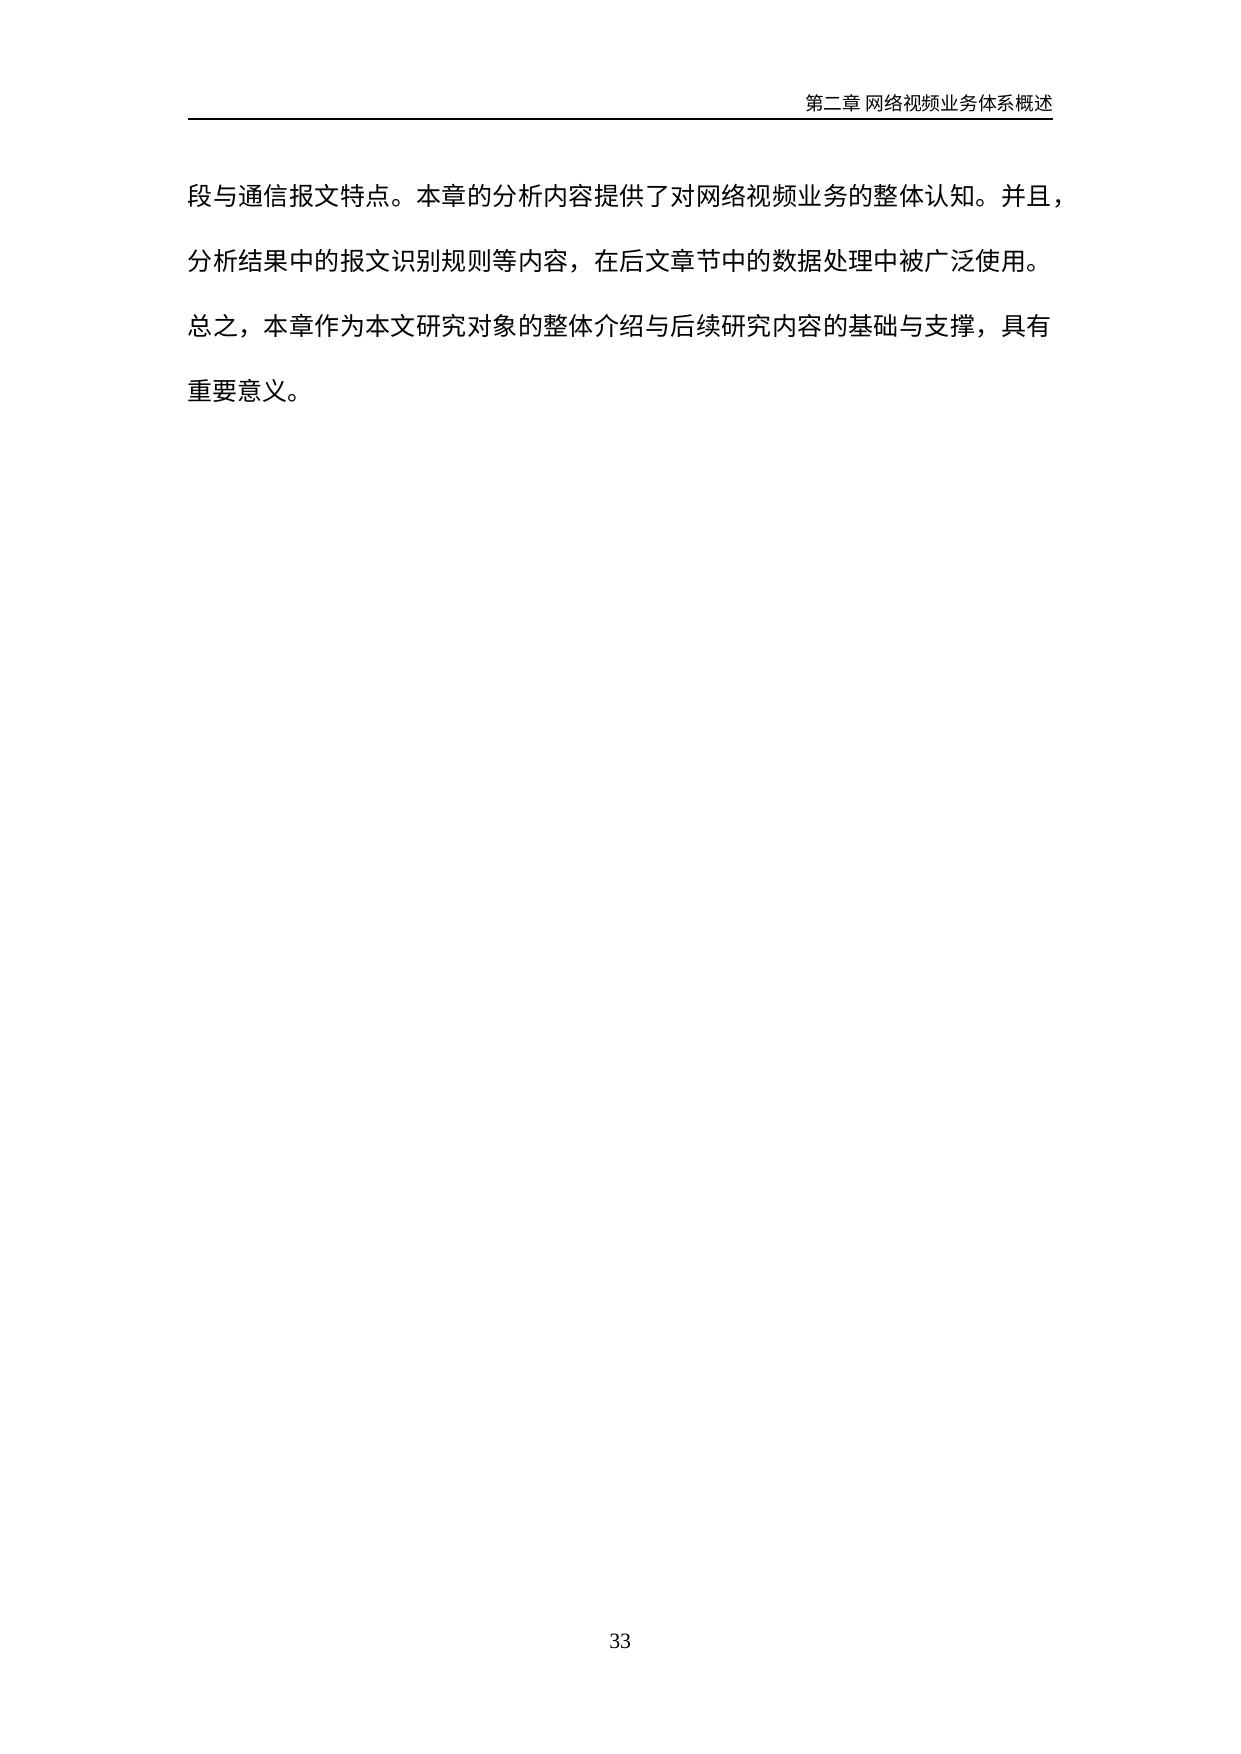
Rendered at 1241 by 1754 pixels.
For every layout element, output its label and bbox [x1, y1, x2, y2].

text [187, 162, 1053, 422]
